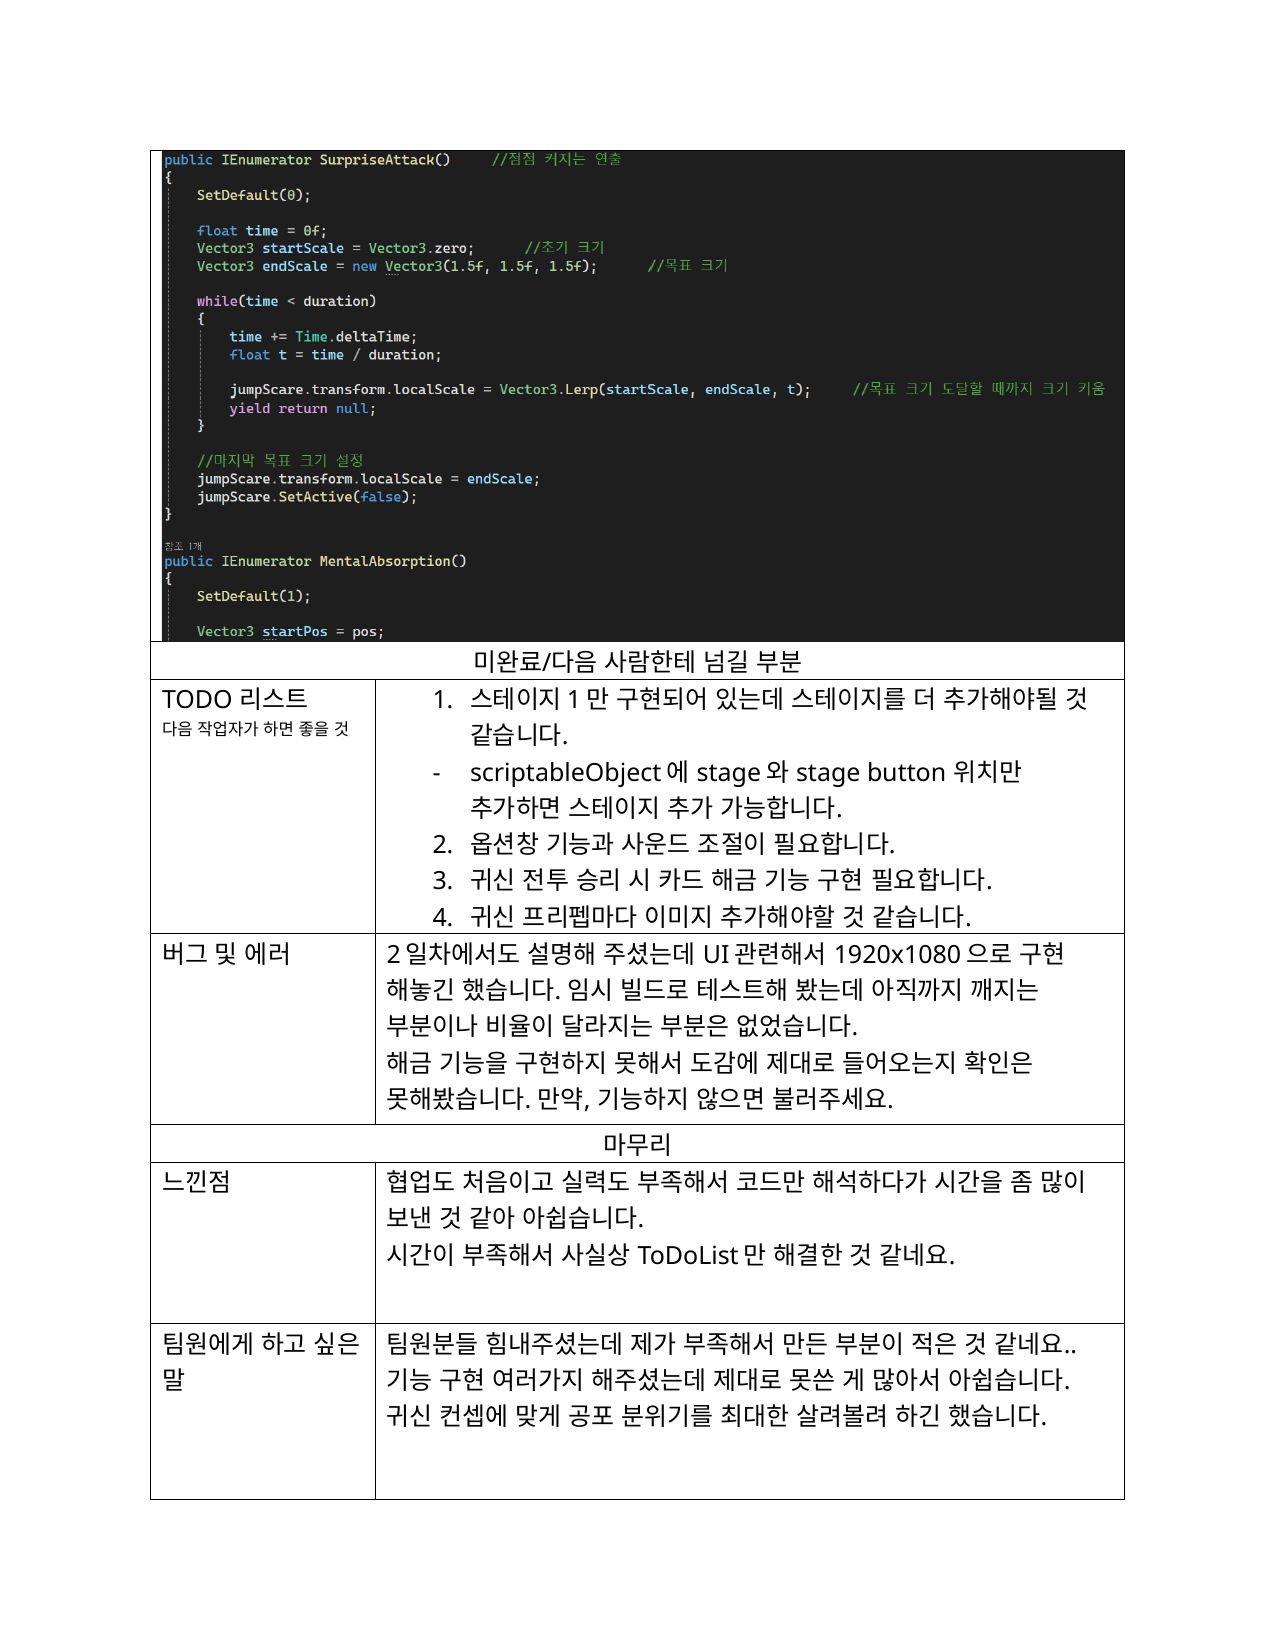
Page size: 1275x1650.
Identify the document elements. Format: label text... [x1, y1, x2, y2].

table_cell 느낀점 [151, 1163, 375, 1323]
table_cell 팀원에게 하고 싶은 말 [151, 1324, 375, 1499]
table_cell 팀원분들 힘내주셨는데 제가 부족해서 만든 부분이 적은 것 같네요..기능 구현 여러가지 해주셨는데 제대로 못쓴 게 많아서 아쉽습니다. 귀신 컨셉에 맞게 공포 분위기를 최대한 살려볼려 하긴 했습니다. [376, 1324, 1124, 1499]
table_cell 2일차에서도 설명해 주셨는데 UI관련해서 1920x1080으로 구현 해놓긴 했습니다. 임시 빌드로 테스트해 봤는데 아직까지 깨지는 부분이나 비율이 달라지는 부분은 없었습니다. 해금 기능을 구현하지 못해서 도감에 제대로 들어오는지 확인은 못해봤습니다. 만약, 기능하지 않으면 불러주세요. [376, 934, 1124, 1124]
table_cell 협업도 처음이고 실력도 부족해서 코드만 해석하다가 시간을 좀 많이 보낸 것 같아 아쉽습니다. 시간이 부족해서 사실상 ToDoList만 해결한 것 같네요. [376, 1163, 1124, 1323]
table_cell 마무리 [151, 1125, 1124, 1162]
table_cell 스테이지1만 구현되어 있는데 스테이지를 더 추가해야될 것 같습니다. scriptableObject에 stage와 stage button 위치만 추가하면 스테이지 추가 가능합니다. 옵션창 기능과 사운드 조절이 필요합니다. 귀신 전투 승리 시 카드 해금 기능 구현 필요합니다. 귀신 프리펩마다 이미지 추가해야할 것 같습니다. [376, 680, 1124, 933]
table_cell 버그 및 에러 [151, 934, 375, 1124]
table_cell 미완료/다음 사람한테 넘길 부분 [151, 642, 1124, 678]
table_cell [151, 151, 161, 641]
table_cell TODO 리스트 다음 작업자가 하면 좋을 것 [151, 680, 375, 933]
picture [161, 151, 1125, 642]
